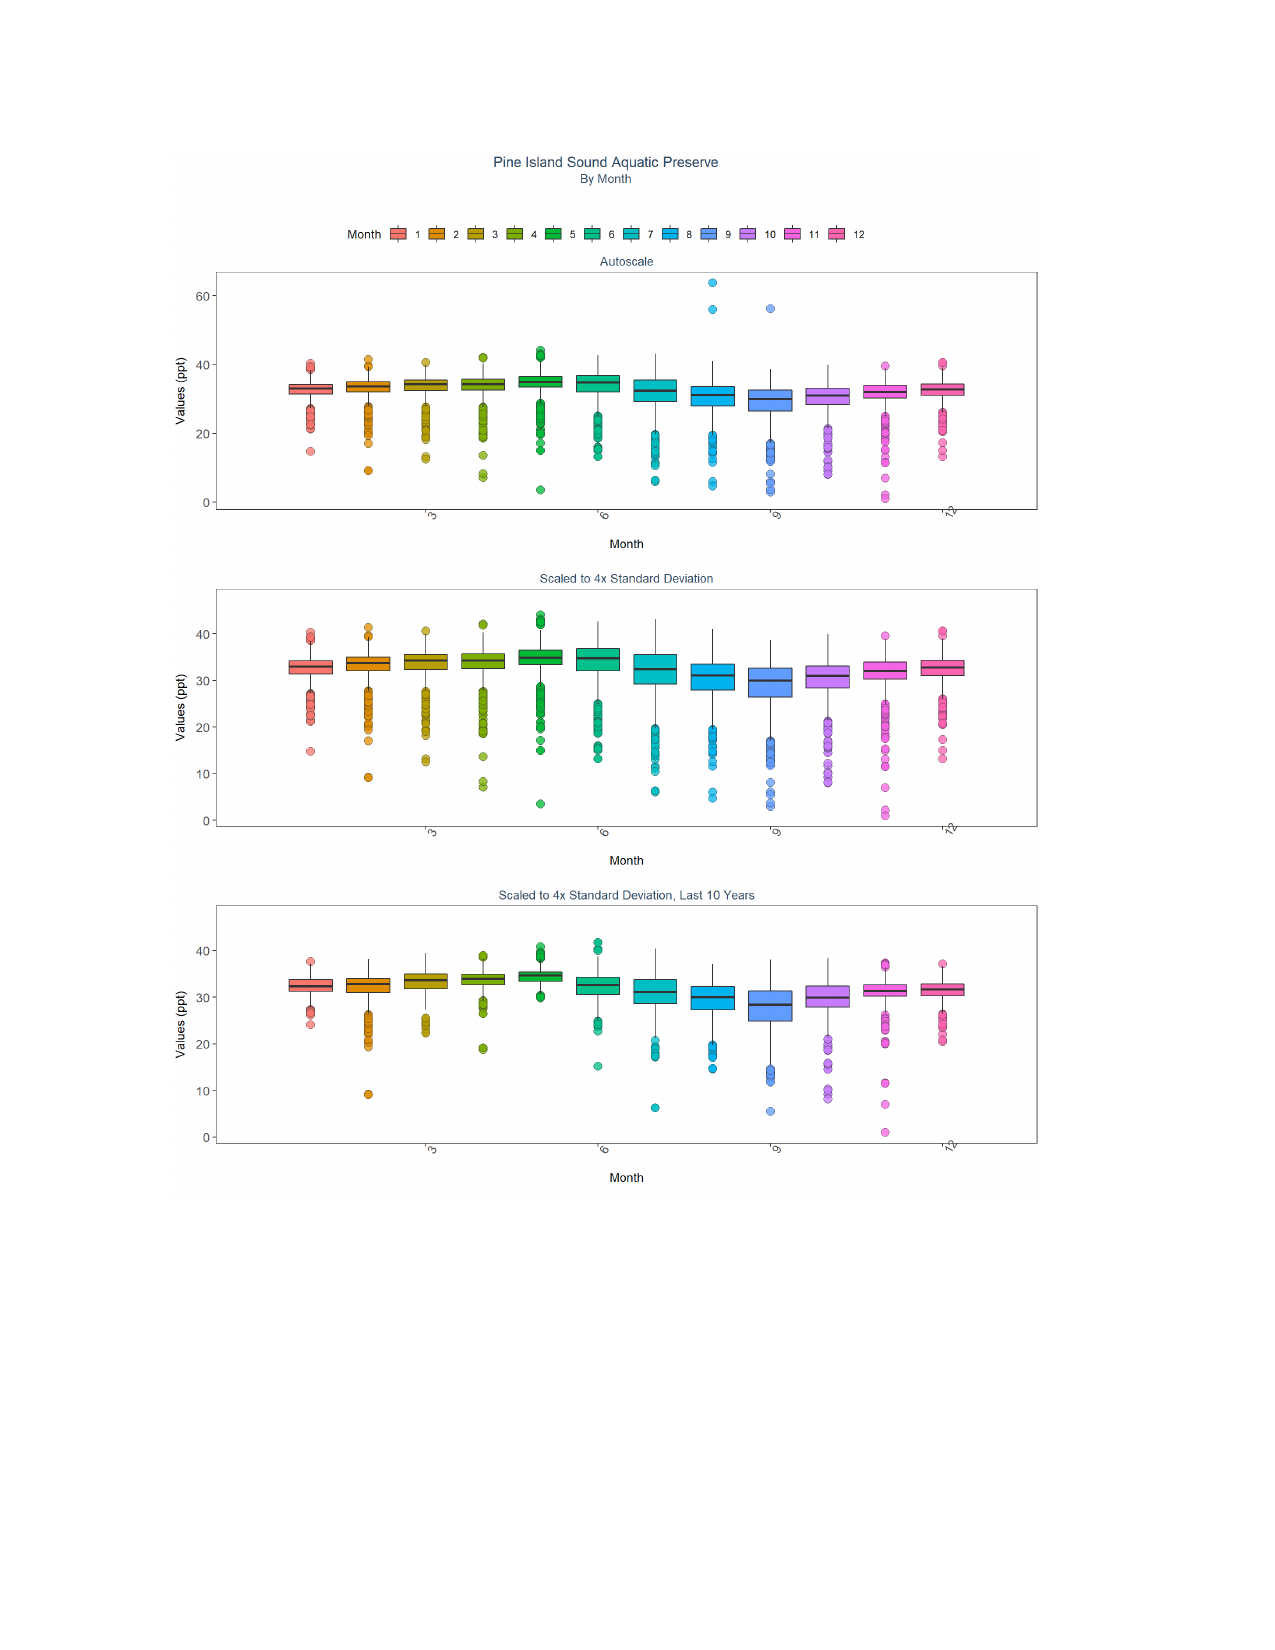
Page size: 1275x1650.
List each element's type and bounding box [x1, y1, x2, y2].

picture [168, 150, 1044, 1200]
